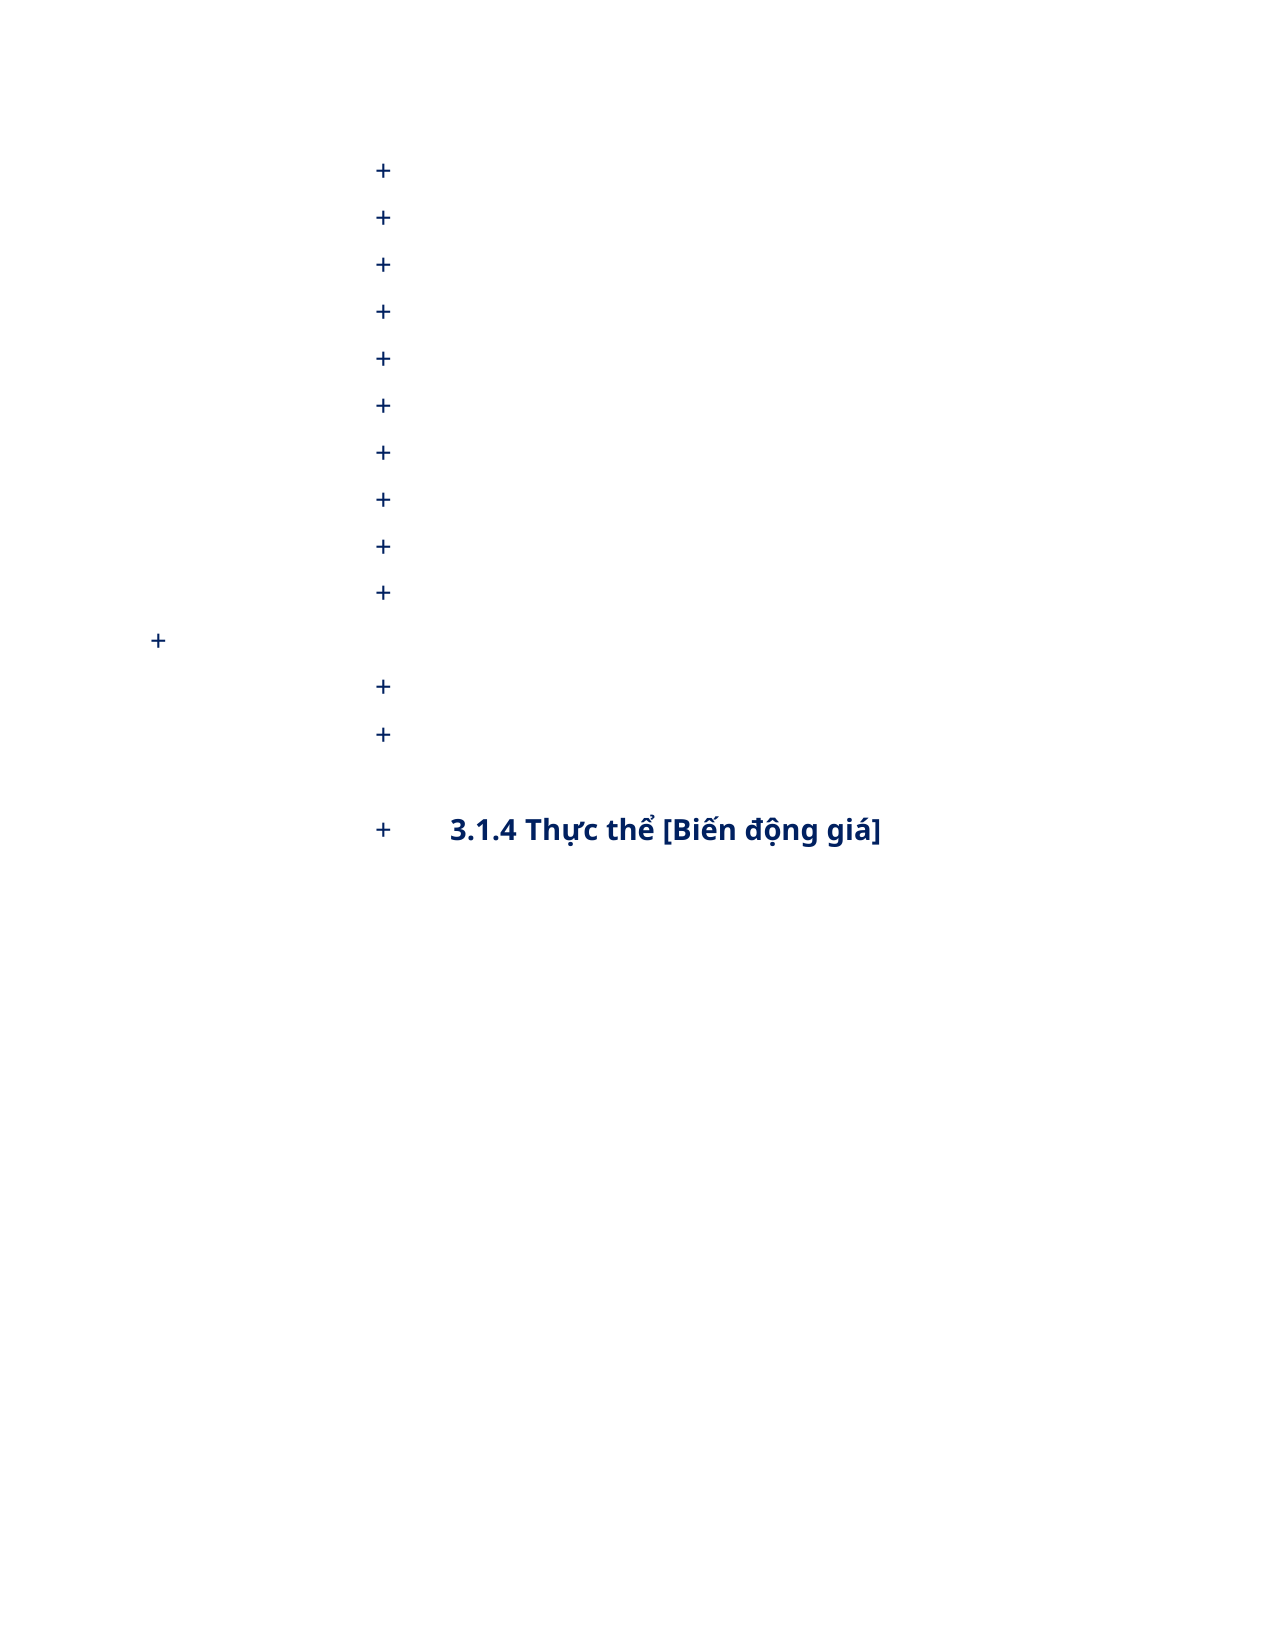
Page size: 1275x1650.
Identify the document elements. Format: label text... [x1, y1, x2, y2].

subtitle 3.1.4 Thực thể [Biến động giá] [375, 809, 1125, 849]
